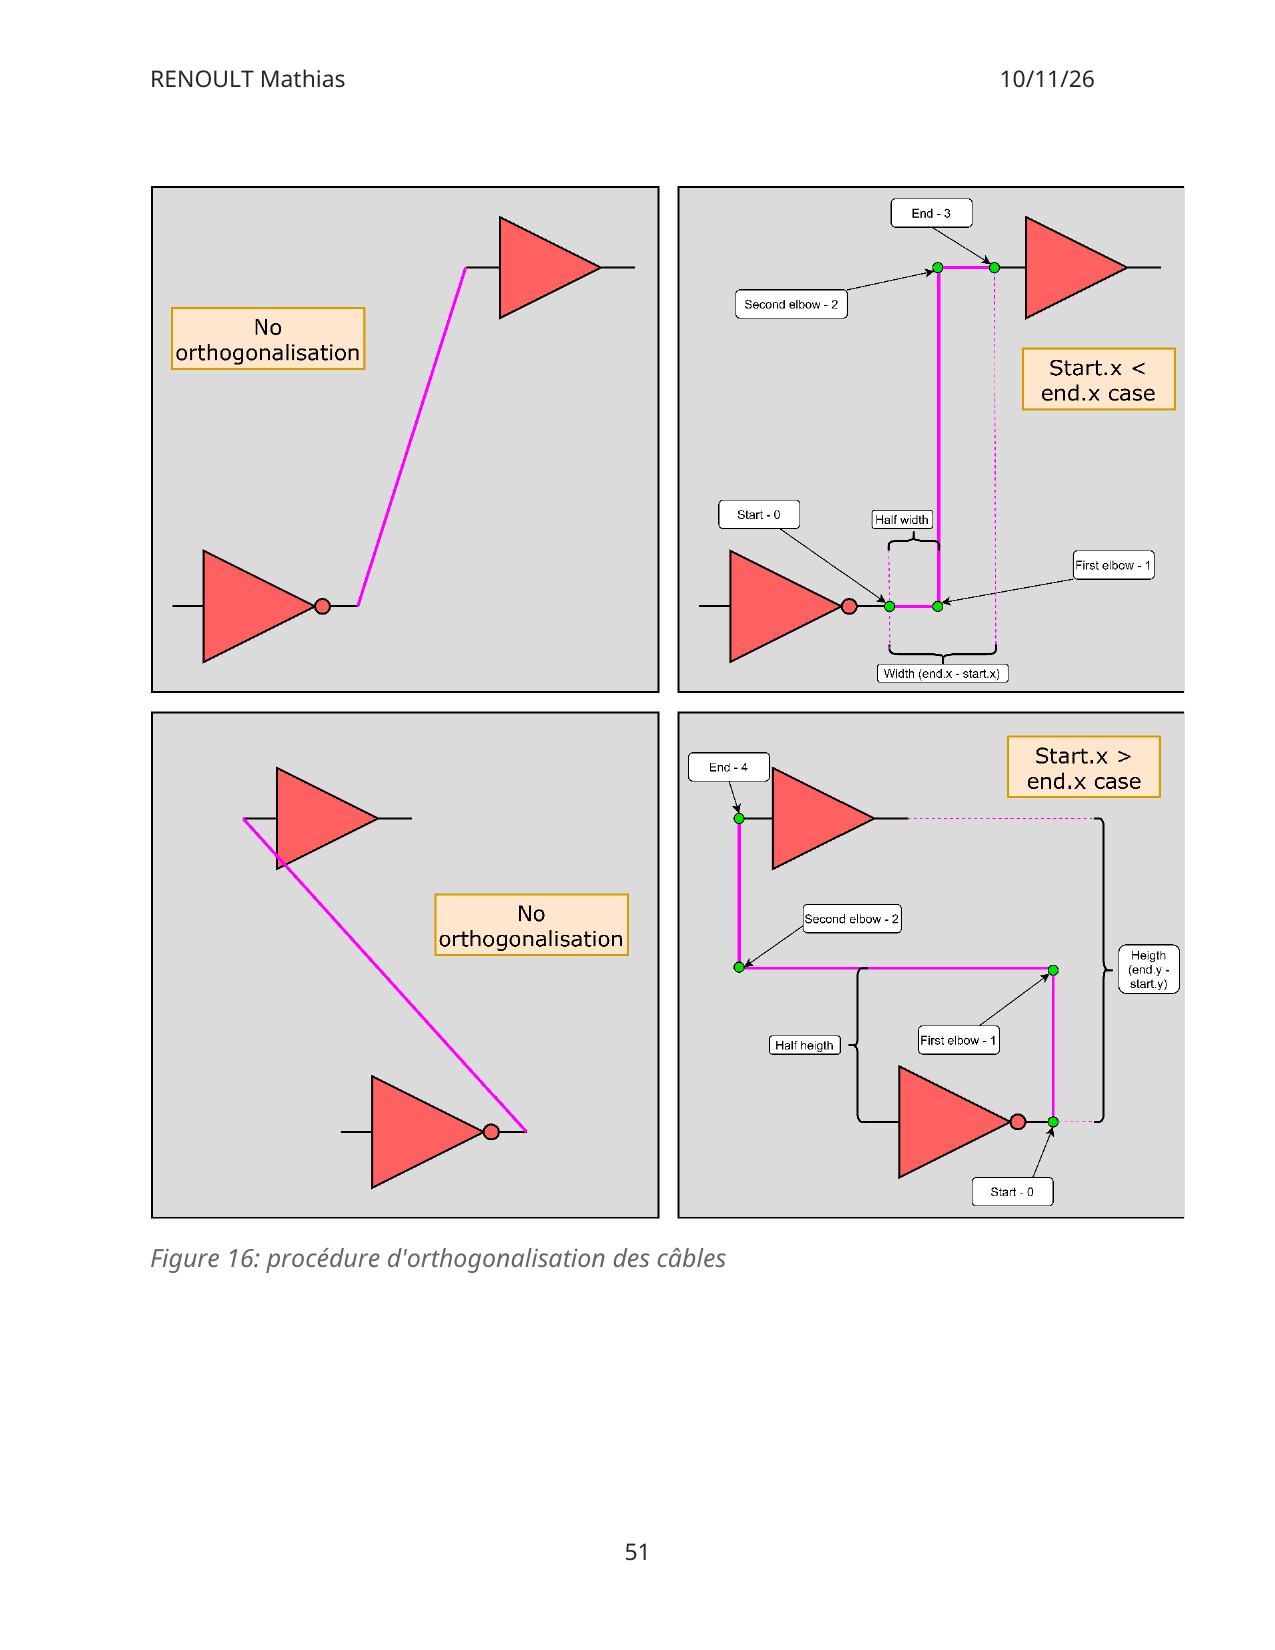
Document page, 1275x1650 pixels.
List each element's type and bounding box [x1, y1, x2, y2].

picture [150, 186, 1185, 1219]
